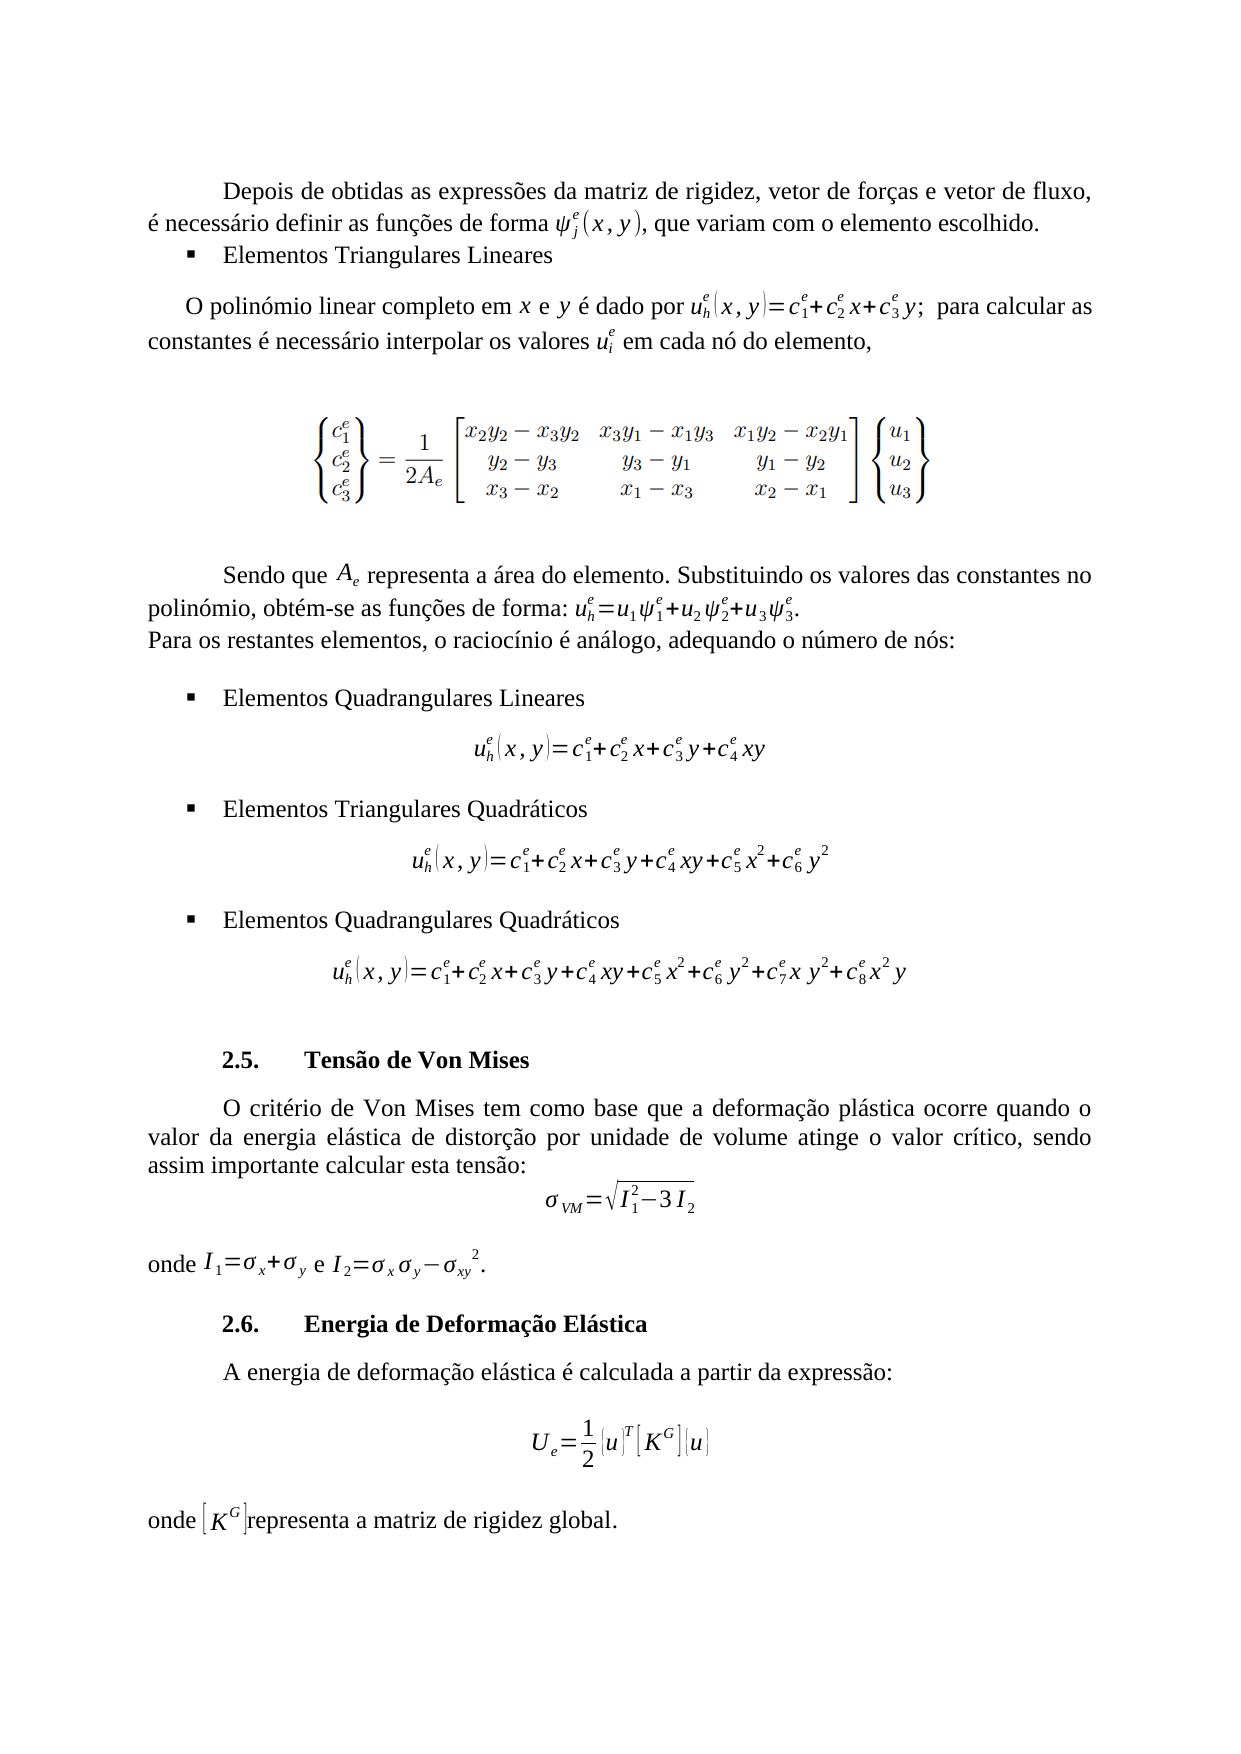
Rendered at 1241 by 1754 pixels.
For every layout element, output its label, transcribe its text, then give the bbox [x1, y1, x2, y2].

list Elementos Triangulares Lineares [185, 240, 1092, 269]
text onde representa a matriz de rigidez global. [148, 1502, 1092, 1537]
text O critério de Von Mises tem como base que a deformação plástica ocorre quando o valor da energia elástica de distorção por unidade de volume atinge o valor crítico, sendo assim importante calcular esta tensão: [148, 1093, 1092, 1179]
text Sendo que representa a área do elemento. Substituindo os valores das constantes no polinómio, obtém-se as funções de forma: . [148, 559, 1092, 625]
list Elementos Quadrangulares Quadráticos [185, 905, 1092, 934]
list Elementos Quadrangulares Lineares [185, 683, 1092, 711]
text A energia de deformação elástica é calculada a partir da expressão: [148, 1357, 1092, 1386]
text Depois de obtidas as expressões da matriz de rigidez, vetor de forças e vetor de fluxo, é necessário definir as funções de forma , que variam com o elemento escolhido. [148, 176, 1092, 240]
text onde e . [148, 1246, 1092, 1281]
text Para os restantes elementos, o raciocínio é análogo, adequando o número de nós: [148, 625, 1092, 654]
list Tensão de Von Mises [222, 1045, 1092, 1074]
text O polinómio linear completo em e é dado por ; para calcular as constantes é necessário interpolar os valores em cada nó do elemento, [148, 288, 1092, 358]
list Energia de Deformação Elástica [222, 1309, 1092, 1338]
list Elementos Triangulares Quadráticos [185, 794, 1092, 823]
